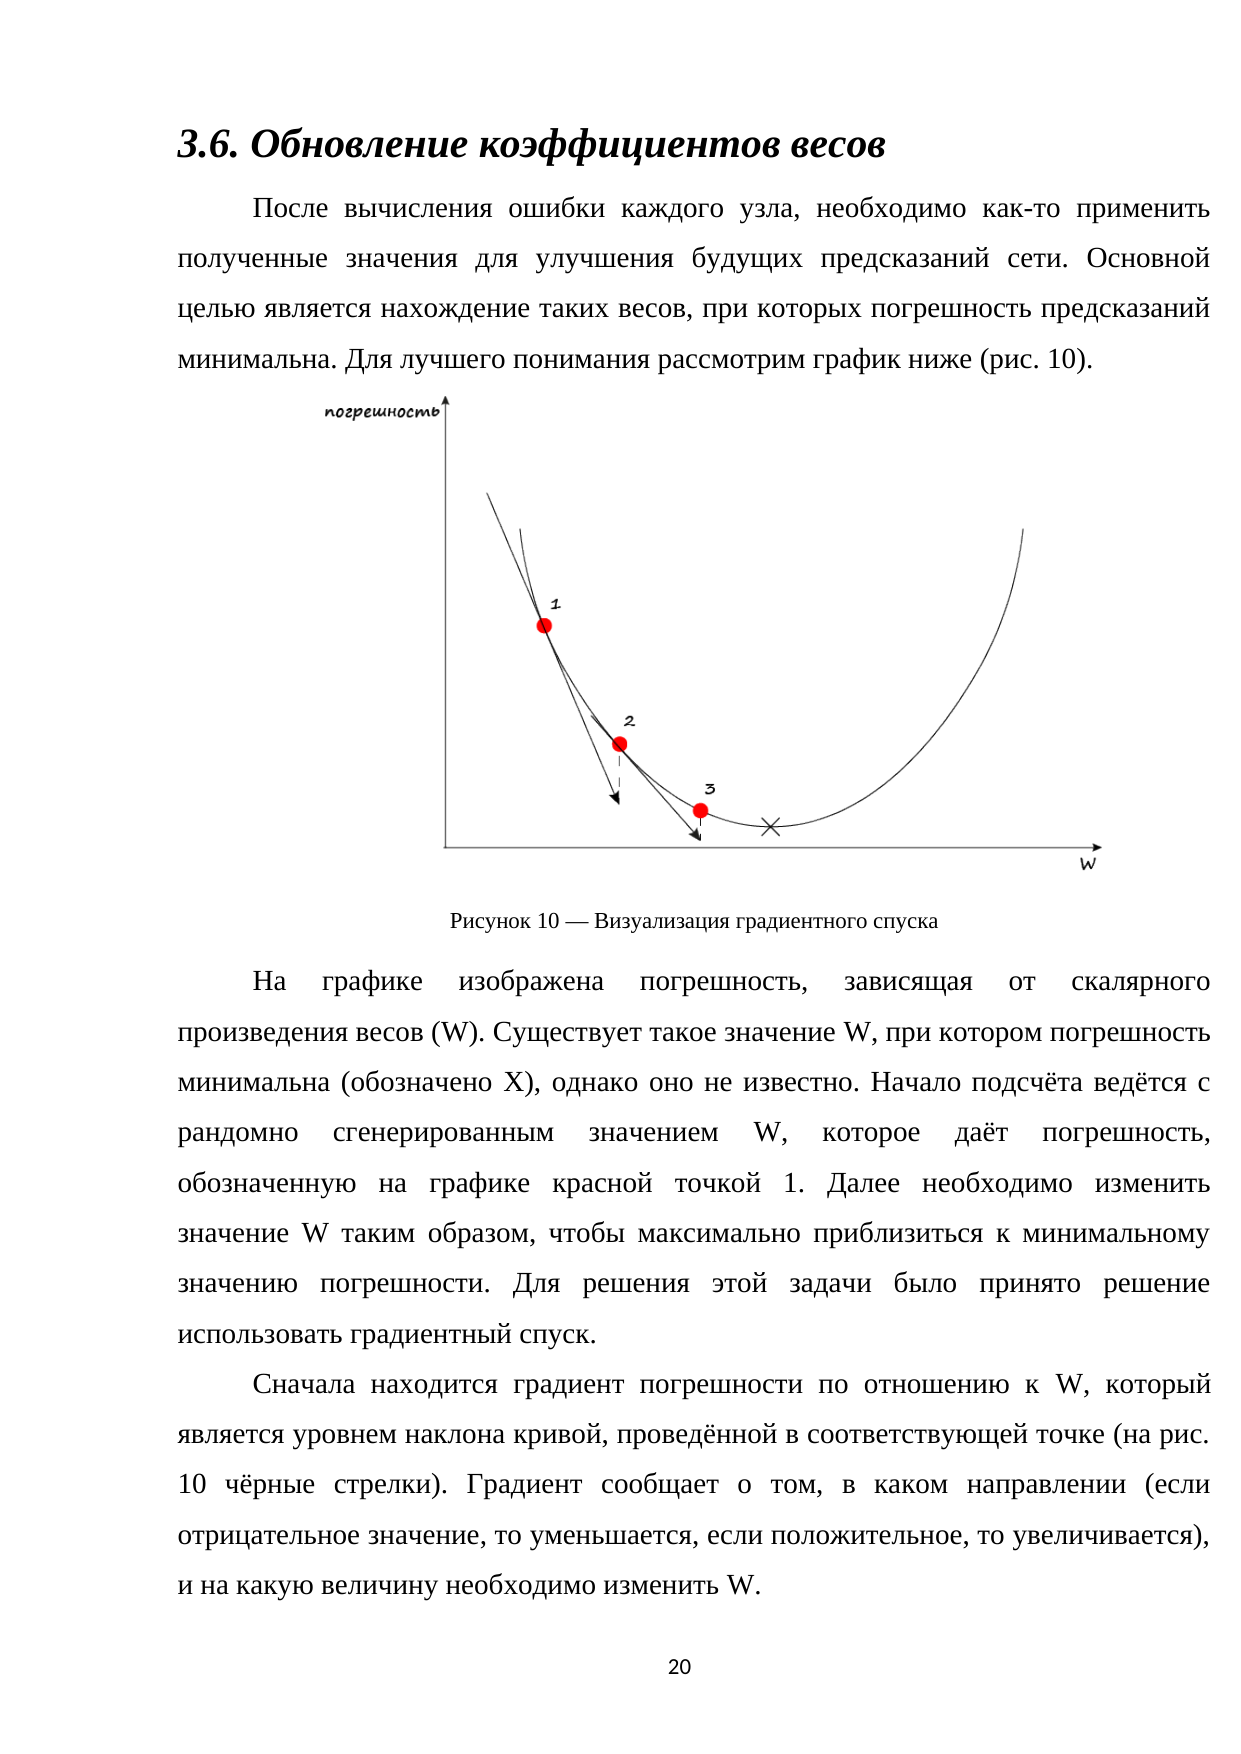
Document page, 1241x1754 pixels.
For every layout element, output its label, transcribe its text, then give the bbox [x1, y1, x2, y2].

picture [324, 396, 1103, 878]
text После вычисления ошибки каждого узла, необходимо как-то применить полученные значения для улучшения будущих предсказаний сети. Основной целью является нахождение таких весов, при которых погрешность предсказаний минимальна. Для лучшего понимания рассмотрим график ниже (рис. 10). [177, 190, 1211, 374]
subtitle 3.6. Обновление коэффициентов весов [177, 118, 1211, 166]
text Сначала находится градиент погрешности по отношению к W, который является уровнем наклона кривой, проведённой в соответствующей точке (на рис. 10 чёрные стрелки). Градиент сообщает о том, в каком направлении (если отрицательное значение, то уменьшается, если положительное, то увеличивается), и на какую величину необходимо изменить W. [177, 1366, 1211, 1601]
text На графике изображена погрешность, зависящая от скалярного произведения весов (W). Существует такое значение W, при котором погрешность минимальна (обозначено X), однако оно не известно. Начало подсчёта ведётся с рандомно сгенерированным значением W, которое даёт погрешность, обозначенную на графике красной точкой 1. Далее необходимо изменить значение W таким образом, чтобы максимально приблизиться к минимальному значению погрешности. Для решения этой задачи было принято решение использовать градиентный спуск. [177, 963, 1211, 1349]
